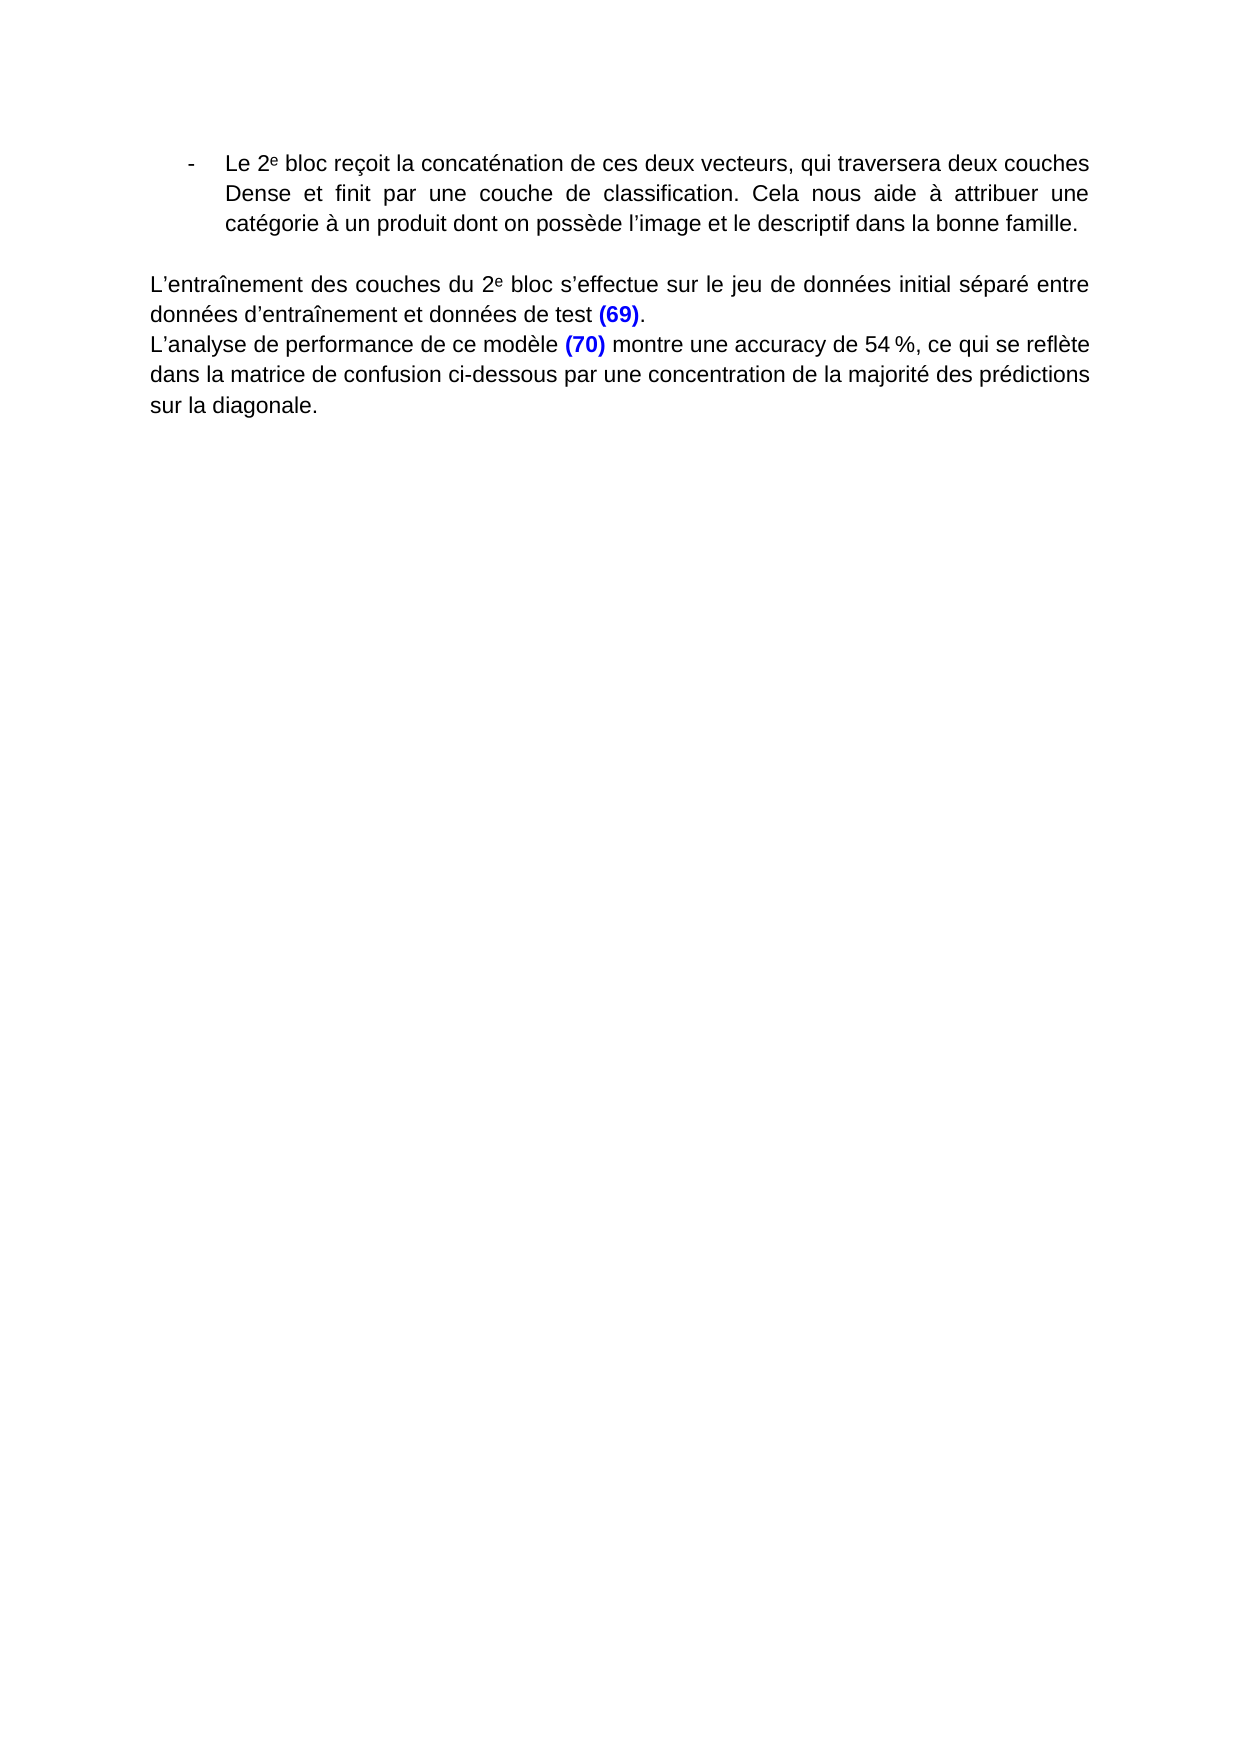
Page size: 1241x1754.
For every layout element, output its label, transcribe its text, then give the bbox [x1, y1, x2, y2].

text L’entraînement des couches du 2ᵉ bloc s’effectue sur le jeu de données initial séparé entre données d’entraînement et données de test (69). [150, 271, 1090, 327]
list Le 2ᵉ bloc reçoit la concaténation de ces deux vecteurs, qui traversera deux couches Dense et finit par une couche de classification. Cela nous aide à attribuer une catégorie à un produit dont on possède l’image et le descriptif dans la bonne famille. [187, 150, 1090, 237]
text L’analyse de performance de ce modèle (70) montre une accuracy de 54 %, ce qui se reflète dans la matrice de confusion ci-dessous par une concentration de la majorité des prédictions sur la diagonale. [150, 331, 1090, 418]
